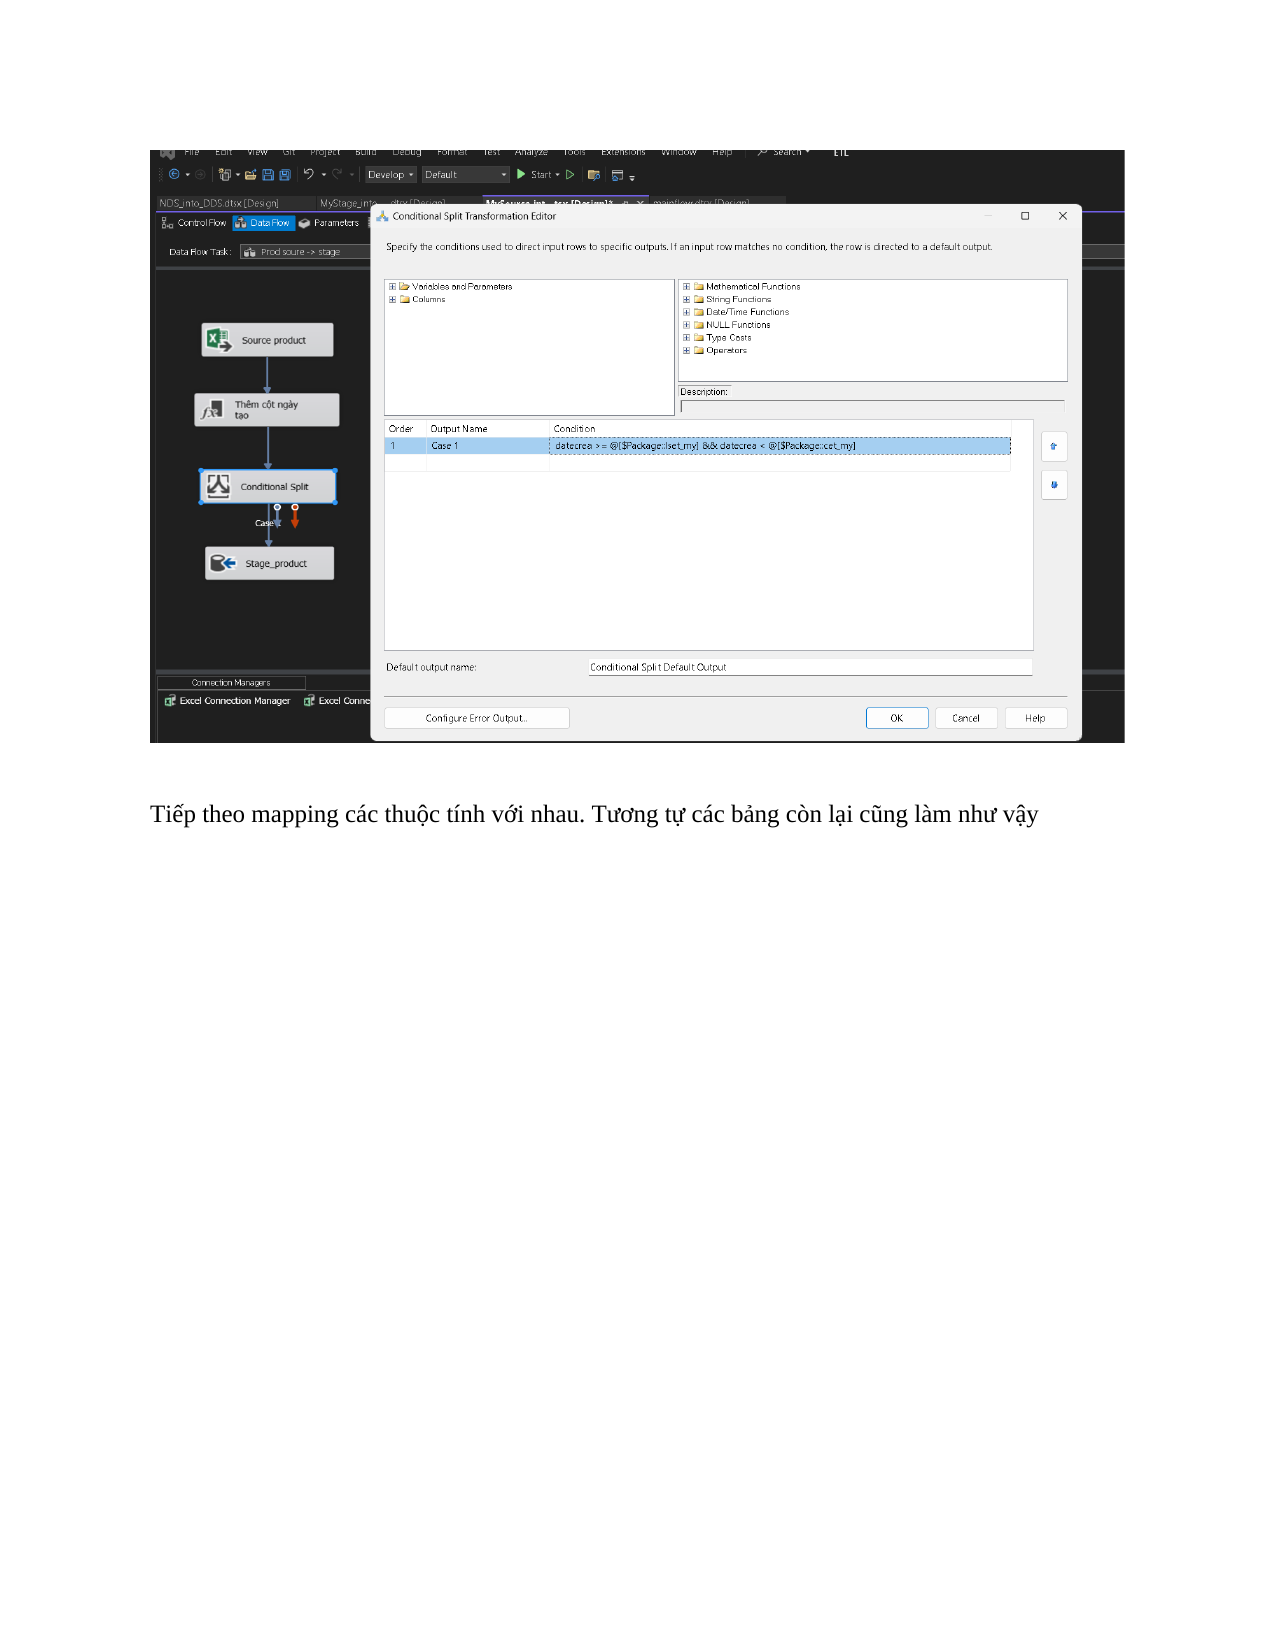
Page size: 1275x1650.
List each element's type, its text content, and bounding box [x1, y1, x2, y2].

list Tiếp theo mapping các thuộc tính với nhau. Tương tự các bảng còn lại cũng làm như vậy [150, 799, 1125, 827]
picture [150, 150, 1125, 743]
